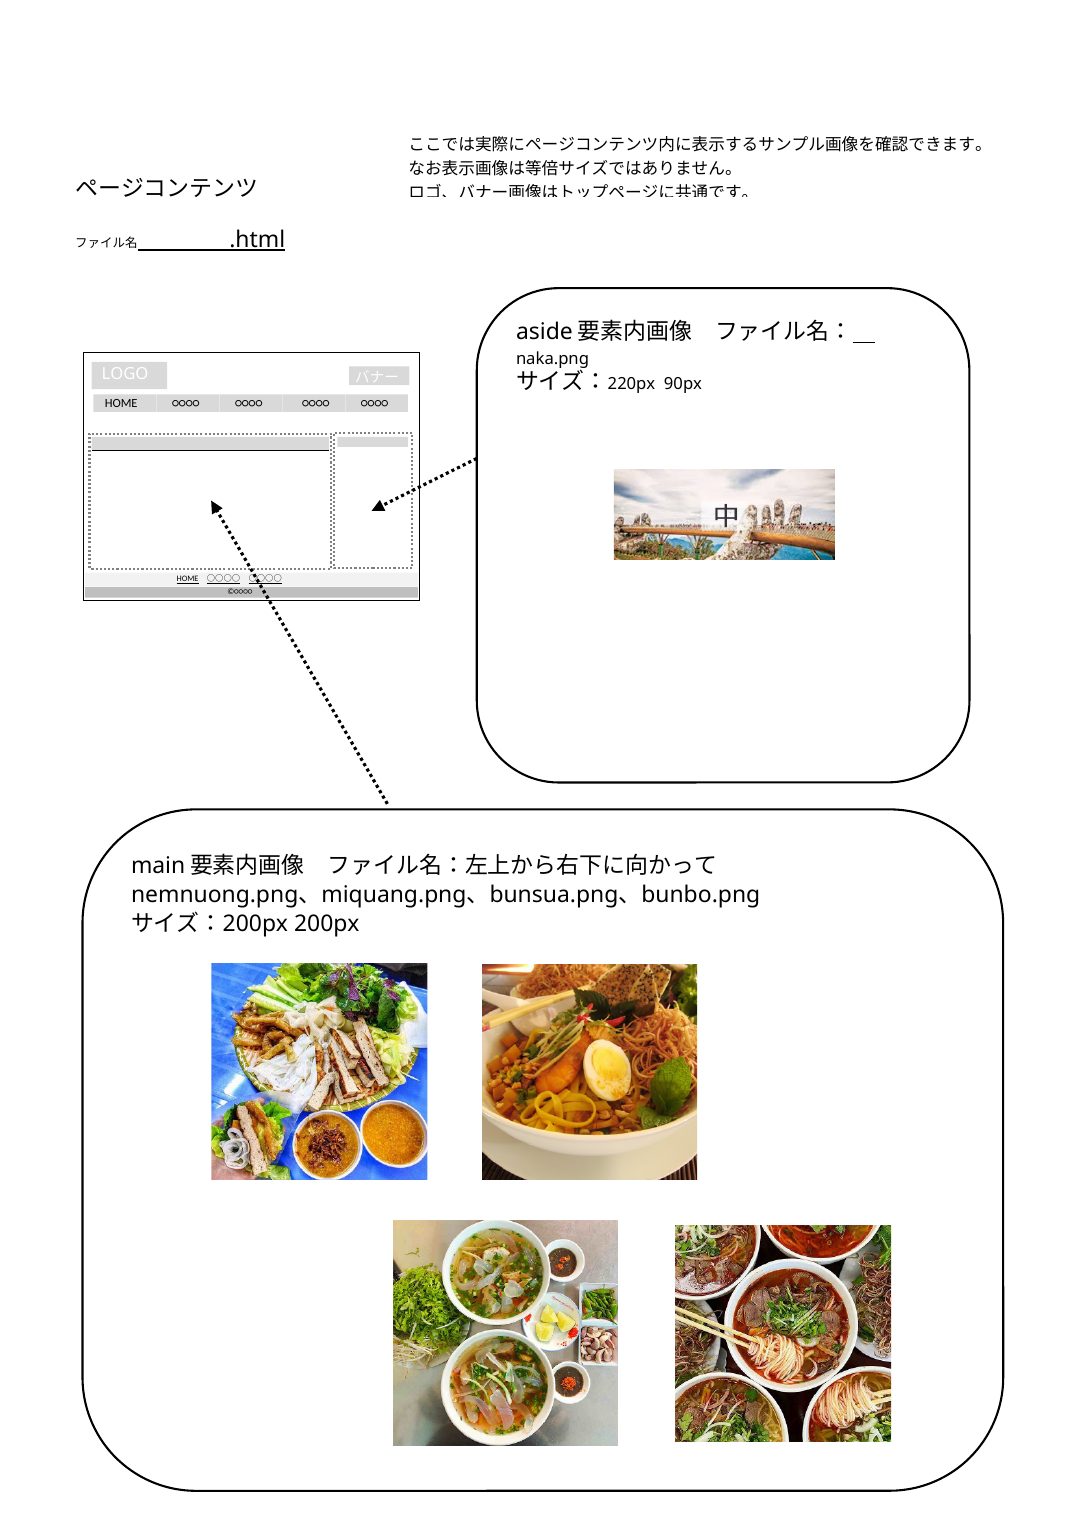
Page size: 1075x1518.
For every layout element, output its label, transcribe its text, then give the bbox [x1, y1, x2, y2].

picture [675, 1225, 892, 1442]
picture [393, 1220, 618, 1446]
picture [482, 964, 698, 1180]
picture [613, 469, 835, 560]
text ファイル名 .html [75, 223, 1000, 254]
picture [211, 963, 428, 1180]
text ページコンテンツ [75, 170, 1000, 203]
